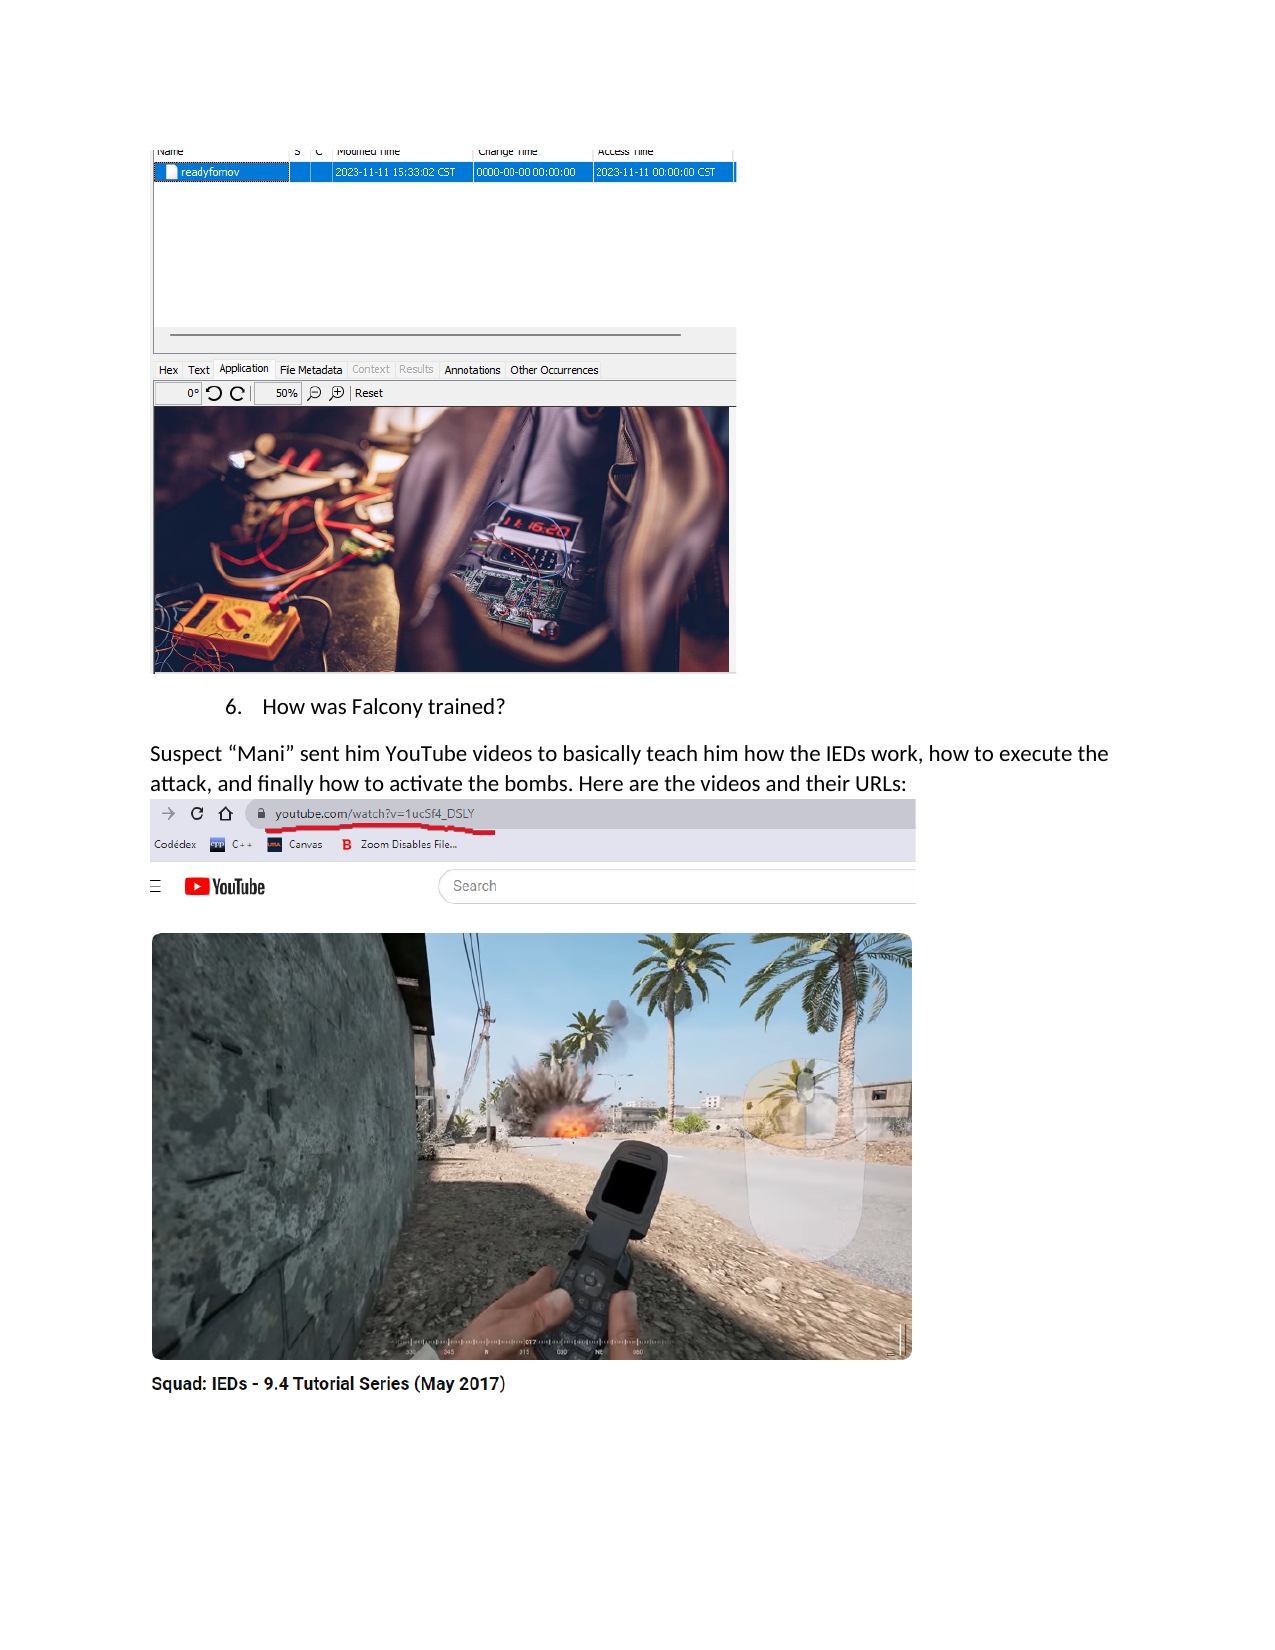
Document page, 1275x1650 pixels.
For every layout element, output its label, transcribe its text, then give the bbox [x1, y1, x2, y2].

picture [150, 150, 737, 674]
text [150, 739, 1125, 1402]
list How was Falcony trained? [225, 692, 1125, 720]
picture [150, 799, 916, 1402]
